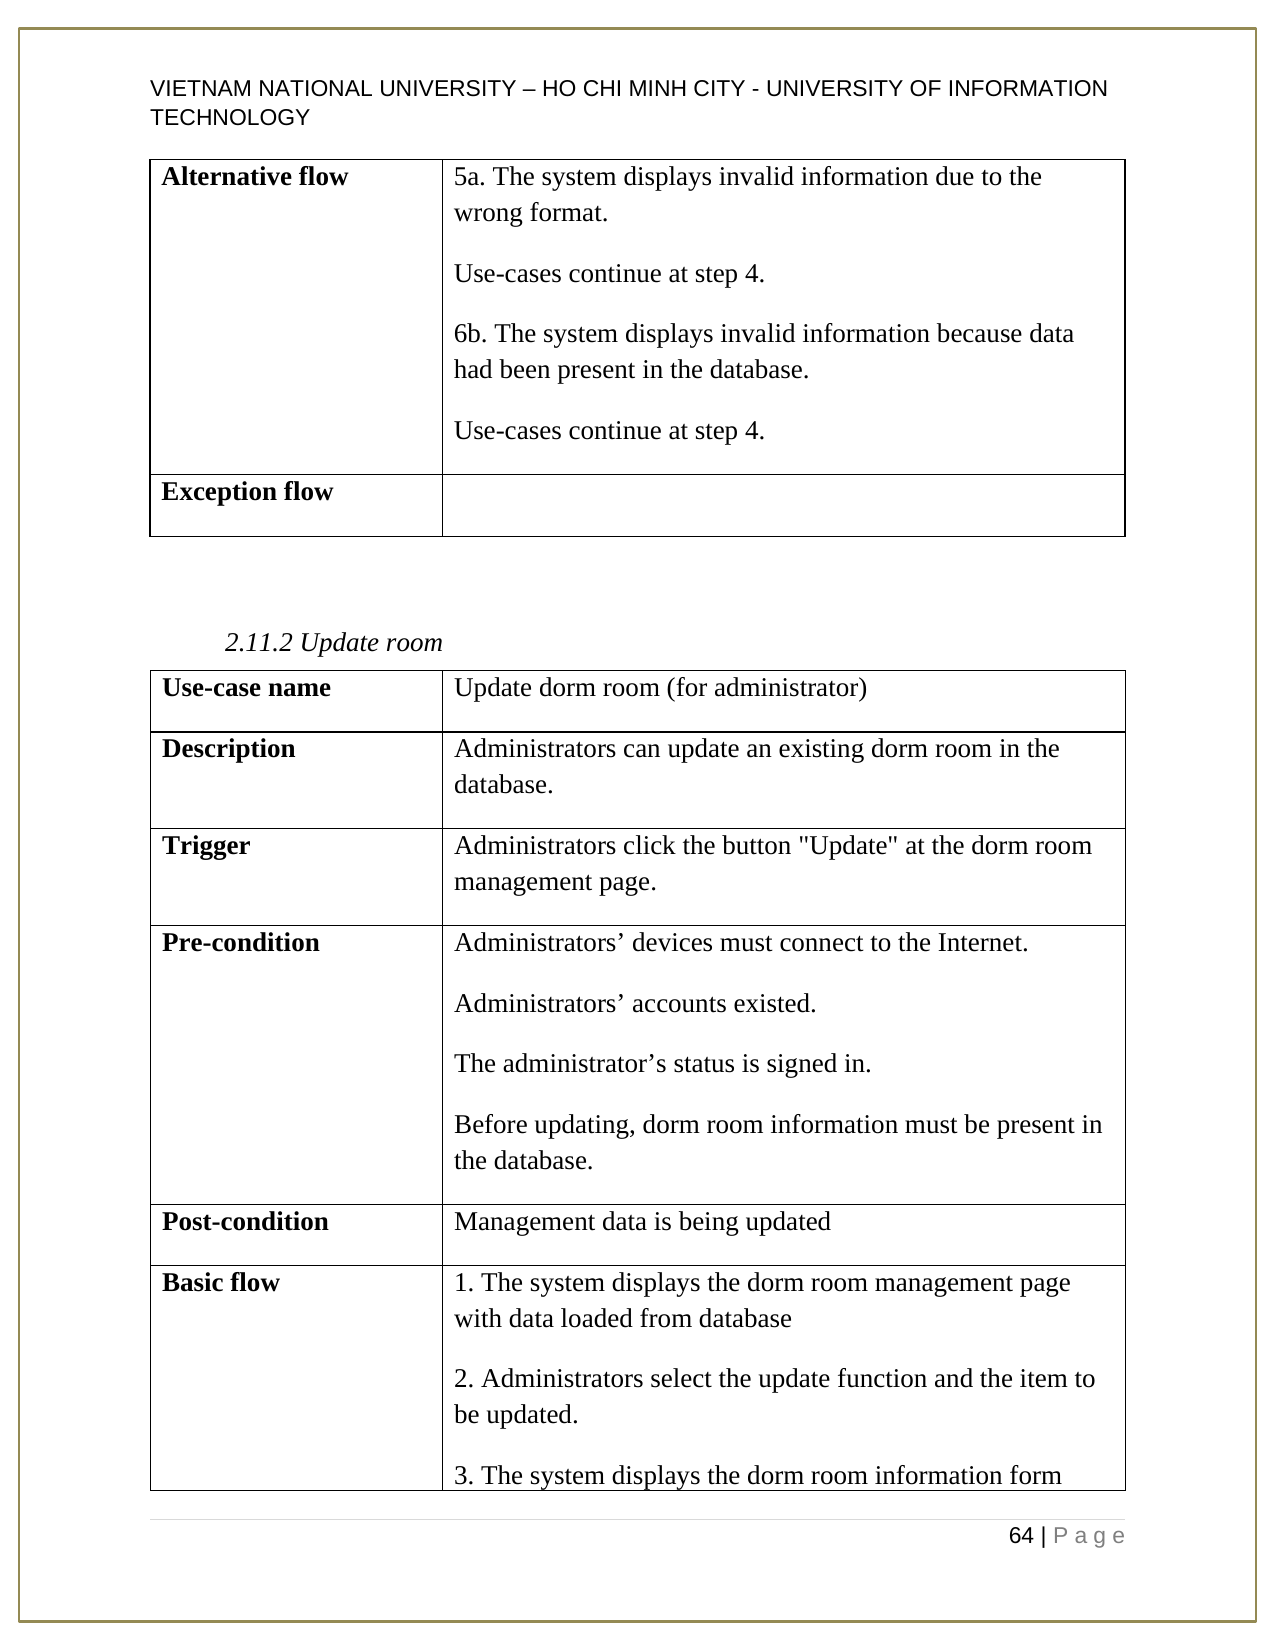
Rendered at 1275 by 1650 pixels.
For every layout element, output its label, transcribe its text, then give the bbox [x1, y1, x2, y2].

table_cell Post-condition [151, 1205, 442, 1265]
table_cell Trigger [151, 829, 442, 925]
table_header Use-case name [151, 671, 442, 731]
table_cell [443, 1266, 1125, 1490]
table_cell Management data is being updated [443, 1205, 1125, 1265]
table_header Update dorm room (for administrator) [443, 671, 1125, 731]
subtitle 2.11.2 Update room [150, 626, 1125, 657]
table_cell Basic flow [151, 1266, 442, 1490]
table_cell 5a. The system displays invalid information due to the wrong format. Use-cases continue at step 4. 6b. The system displays invalid information because data had been present in the database. Use-cases continue at step 4. [443, 160, 1124, 474]
table_cell Administrators can update an existing dorm room in the database. [443, 733, 1125, 828]
table_cell [443, 475, 1124, 536]
table_cell Administrators’ devices must connect to the Internet. Administrators’ accounts existed. The administrator’s status is signed in. Before updating, dorm room information must be present in the database. [443, 926, 1125, 1204]
table_cell Administrators click the button "Update" at the dorm room management page. [443, 829, 1125, 925]
table_cell Description [151, 733, 442, 828]
table_cell Alternative flow [151, 160, 442, 474]
table_cell Exception flow [151, 475, 442, 536]
table_cell Pre-condition [151, 926, 442, 1204]
